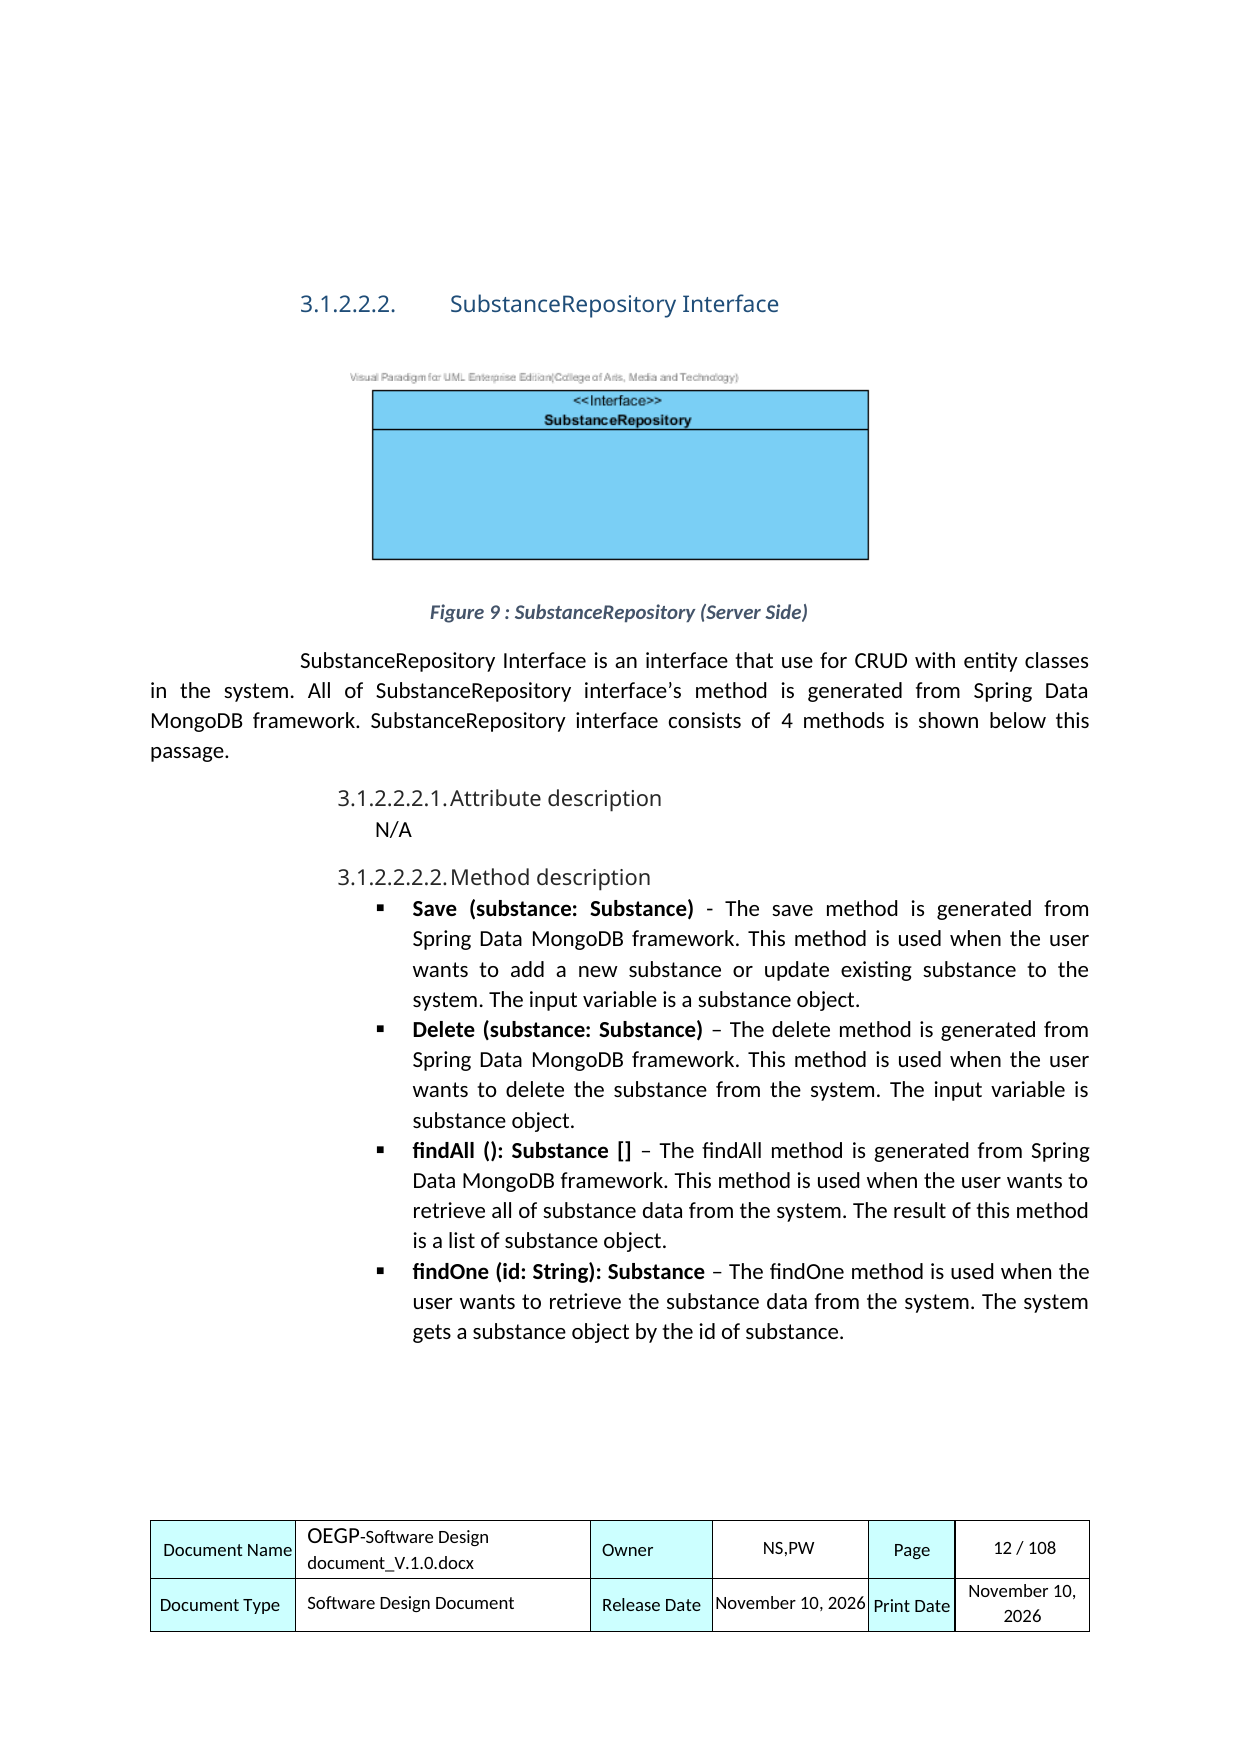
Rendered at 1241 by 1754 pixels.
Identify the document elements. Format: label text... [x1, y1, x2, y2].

list Save (substance: Substance) - The save method is generated from Spring Data MongoDB framework. This method is used when the user wants to add a new substance or update existing substance to the system. The input variable is a substance object. [375, 894, 1090, 1013]
text Figure 9 : SubstanceRepository (Server Side) [150, 599, 1090, 625]
picture [350, 368, 890, 581]
text N/A [150, 815, 1090, 843]
list Delete (substance: Substance) – The delete method is generated from Spring Data MongoDB framework. This method is used when the user wants to delete the substance from the system. The input variable is substance object. [375, 1015, 1090, 1134]
subtitle Method description [337, 862, 1090, 892]
text SubstanceRepository Interface is an interface that use for CRUD with entity classes in the system. All of SubstanceRepository interface’s method is generated from Spring Data MongoDB framework. SubstanceRepository interface consists of 4 methods is shown below this passage. [150, 646, 1090, 764]
subtitle SubstanceRepository Interface [300, 287, 1090, 319]
list findOne (id: String): Substance – The findOne method is used when the user wants to retrieve the substance data from the system. The system gets a substance object by the id of substance. [375, 1257, 1090, 1345]
subtitle Attribute description [337, 783, 1090, 813]
list findAll (): Substance [] – The findAll method is generated from Spring Data MongoDB framework. This method is used when the user wants to retrieve all of substance data from the system. The result of this method is a list of substance object. [375, 1136, 1090, 1254]
